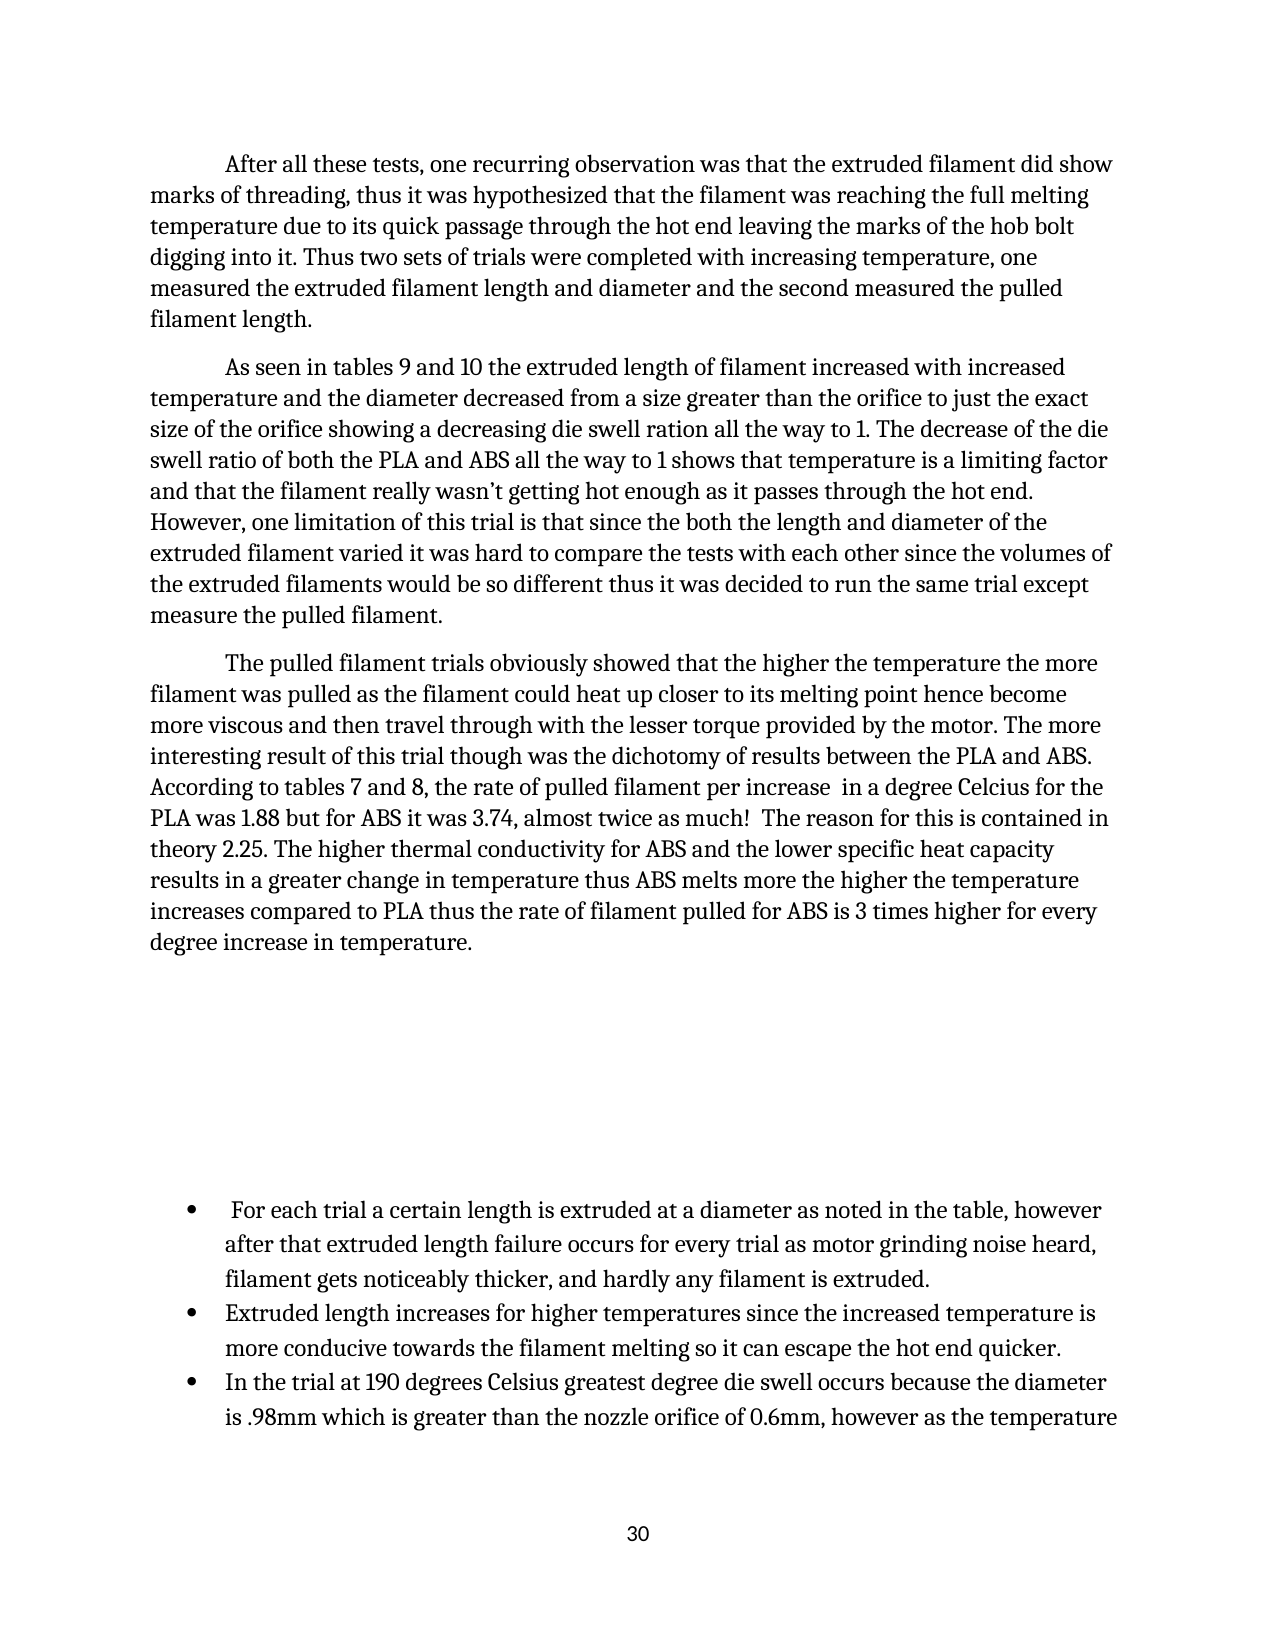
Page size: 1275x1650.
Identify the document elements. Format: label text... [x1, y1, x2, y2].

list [187, 1368, 1125, 1431]
text As seen in tables 9 and 10 the extruded length of filament increased with increased temperature and the diameter decreased from a size greater than the orifice to just the exact size of the orifice showing a decreasing die swell ration all the way to 1. The decrease of the die swell ratio of both the PLA and ABS all the way to 1 shows that temperature is a limiting factor and that the filament really wasn’t getting hot enough as it passes through the hot end. However, one limitation of this trial is that since the both the length and diameter of the extruded filament varied it was hard to compare the tests with each other since the volumes of the extruded filaments would be so different thus it was decided to run the same trial except measure the pulled filament. [150, 353, 1125, 630]
text The pulled filament trials obviously showed that the higher the temperature the more filament was pulled as the filament could heat up closer to its melting point hence become more viscous and then travel through with the lesser torque provided by the motor. The more interesting result of this trial though was the dichotomy of results between the PLA and ABS. According to tables 7 and 8, the rate of pulled filament per increase in a degree Celcius for the PLA was 1.88 but for ABS it was 3.74, almost twice as much! The reason for this is contained in theory 2.25. The higher thermal conductivity for ABS and the lower specific heat capacity results in a greater change in temperature thus ABS melts more the higher the temperature increases compared to PLA thus the rate of filament pulled for ABS is 3 times higher for every degree increase in temperature. [150, 649, 1125, 957]
list For each trial a certain length is extruded at a diameter as noted in the table, however after that extruded length failure occurs for every trial as motor grinding noise heard, filament gets noticeably thicker, and hardly any filament is extruded. [187, 1196, 1125, 1293]
text After all these tests, one recurring observation was that the extruded filament did show marks of threading, thus it was hypothesized that the filament was reaching the full melting temperature due to its quick passage through the hot end leaving the marks of the hob bolt digging into it. Thus two sets of trials were completed with increasing temperature, one measured the extruded filament length and diameter and the second measured the pulled filament length. [150, 150, 1125, 334]
list Extruded length increases for higher temperatures since the increased temperature is more conducive towards the filament melting so it can escape the hot end quicker. [187, 1299, 1125, 1362]
